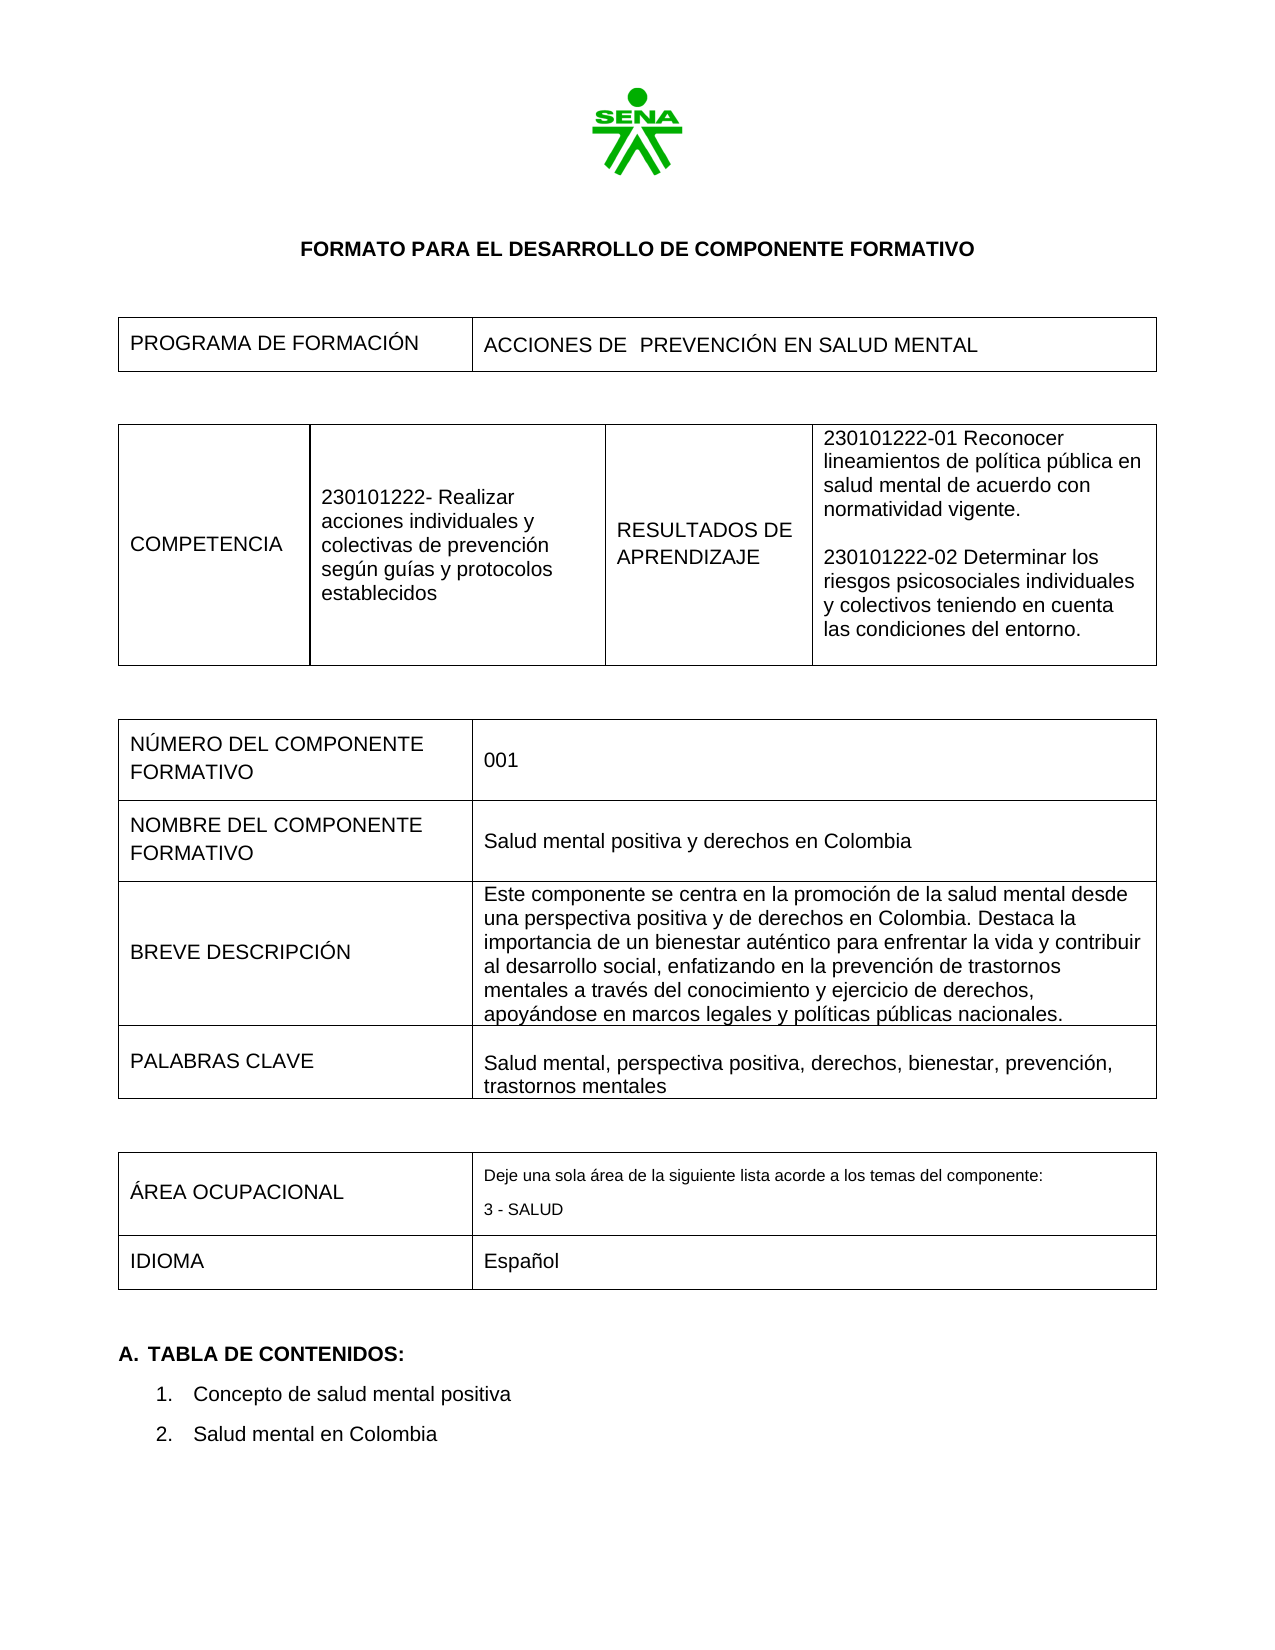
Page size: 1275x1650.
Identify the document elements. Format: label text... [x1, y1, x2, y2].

table_header PROGRAMA DE FORMACIÓN [119, 318, 472, 371]
table_cell Salud mental, perspectiva positiva, derechos, bienestar, prevención, trastornos mentales [473, 1026, 1156, 1098]
table_header Deje una sola área de la siguiente lista acorde a los temas del componente: 3 - SALUD [473, 1153, 1156, 1235]
table_cell NOMBRE DEL COMPONENTE FORMATIVO [119, 801, 472, 881]
table_cell Español [473, 1236, 1156, 1288]
table_header 230101222-01 Reconocer lineamientos de política pública en salud mental de acuerdo con normatividad vigente. 230101222-02 Determinar los riesgos psicosociales individuales y colectivos teniendo en cuenta las condiciones del entorno. [813, 425, 1156, 665]
table_cell IDIOMA [119, 1236, 472, 1288]
text FORMATO PARA EL DESARROLLO DE COMPONENTE FORMATIVO [118, 237, 1157, 261]
table_header NÚMERO DEL COMPONENTE FORMATIVO [119, 720, 472, 799]
table_cell Este componente se centra en la promoción de la salud mental desde una perspectiva positiva y de derechos en Colombia. Destaca la importancia de un bienestar auténtico para enfrentar la vida y contribuir al desarrollo social, enfatizando en la prevención de trastornos mentales a través del conocimiento y ejercicio de derechos, apoyándose en marcos legales y políticas públicas nacionales. [473, 882, 1156, 1025]
list Concepto de salud mental positiva [156, 1382, 1157, 1406]
list Salud mental en Colombia [156, 1422, 1157, 1446]
table_header ÁREA OCUPACIONAL [119, 1153, 472, 1235]
table_cell BREVE DESCRIPCIÓN [119, 882, 472, 1025]
table_header RESULTADOS DE APRENDIZAJE [606, 425, 812, 665]
table_cell PALABRAS CLAVE [119, 1026, 472, 1098]
table_header ACCIONES DE PREVENCIÓN EN SALUD MENTAL [473, 318, 1156, 371]
table_header 230101222- Realizar acciones individuales y colectivas de prevención según guías y protocolos establecidos [311, 425, 605, 665]
table_header 001 [473, 720, 1156, 799]
table_header COMPETENCIA [119, 425, 309, 665]
table_cell Salud mental positiva y derechos en Colombia [473, 801, 1156, 881]
list TABLA DE CONTENIDOS: [118, 1342, 1157, 1366]
picture [592, 87, 683, 176]
